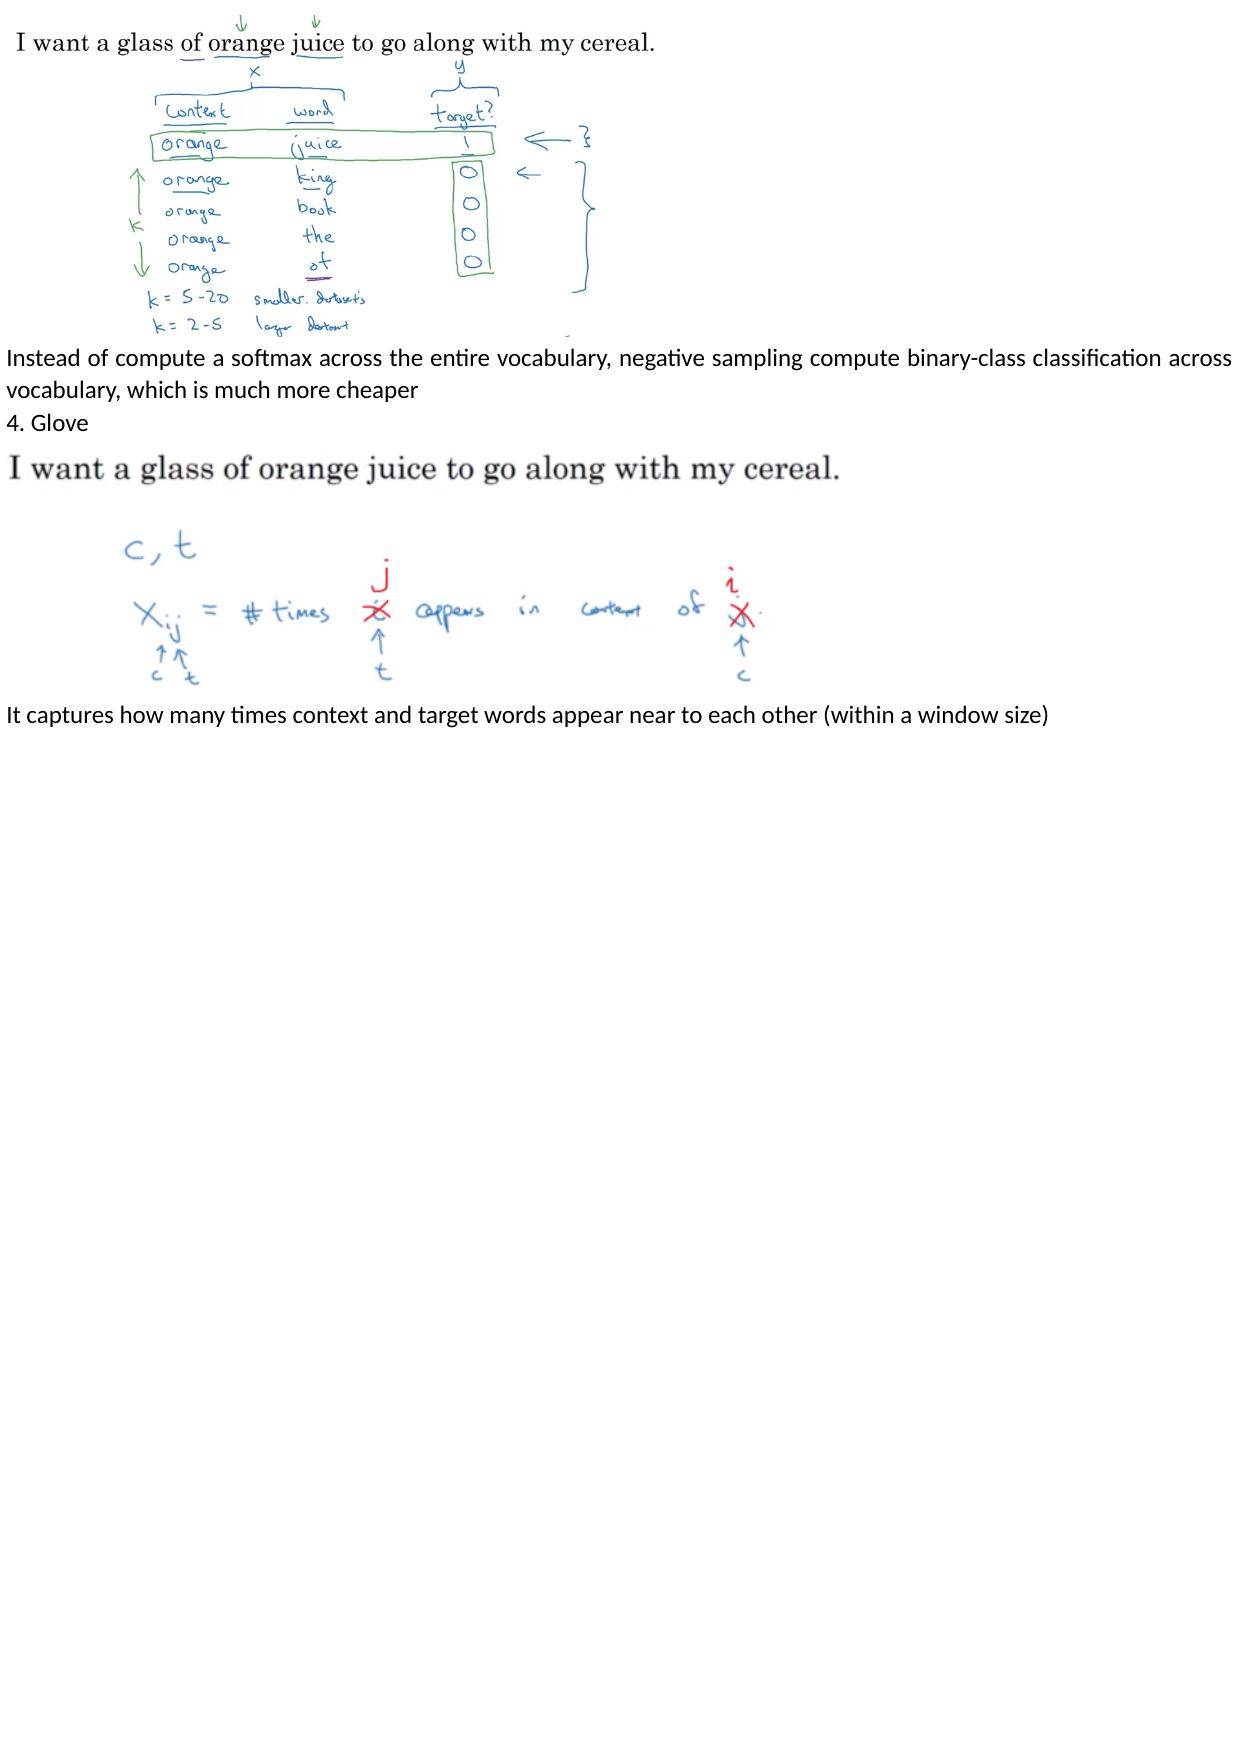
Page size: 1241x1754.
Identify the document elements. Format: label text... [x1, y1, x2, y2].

list Glove [6, 406, 1234, 438]
list Instead of compute a softmax across the entire vocabulary, negative sampling compute binary-class classification across vocabulary, which is much more cheaper [6, 341, 1234, 406]
list It captures how many times context and target words appear near to each other (within a window size) [6, 698, 1234, 731]
picture [6, 438, 841, 698]
picture [6, 15, 659, 337]
